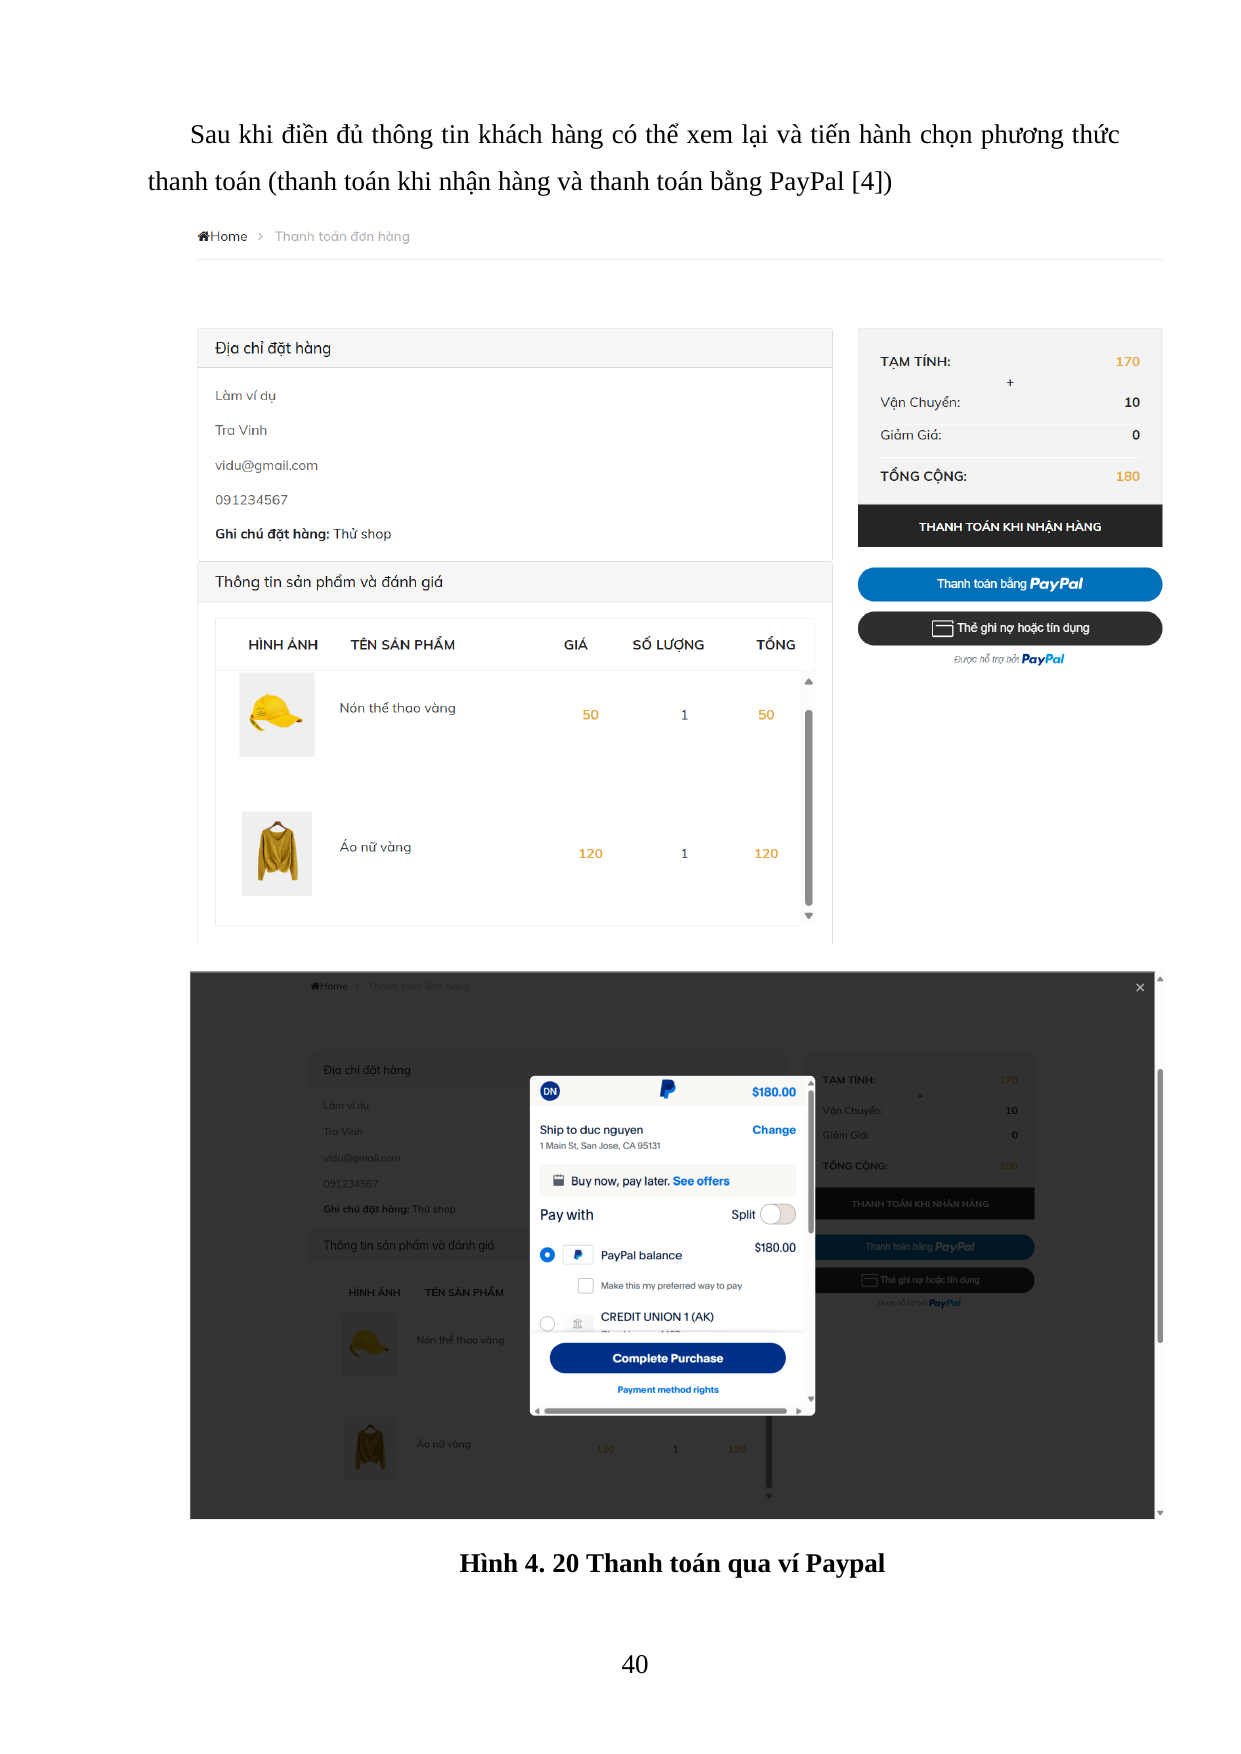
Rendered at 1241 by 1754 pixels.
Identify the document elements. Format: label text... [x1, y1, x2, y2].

text Hình 4. 20 Thanh toán qua ví Paypal [148, 1548, 1122, 1579]
text Sau khi điền đủ thông tin khách hàng có thể xem lại và tiến hành chọn phương thức thanh toán (thanh toán khi nhận hàng và thanh toán bằng PayPal) [148, 118, 1122, 196]
picture [189, 971, 1165, 1520]
picture [189, 223, 1165, 944]
